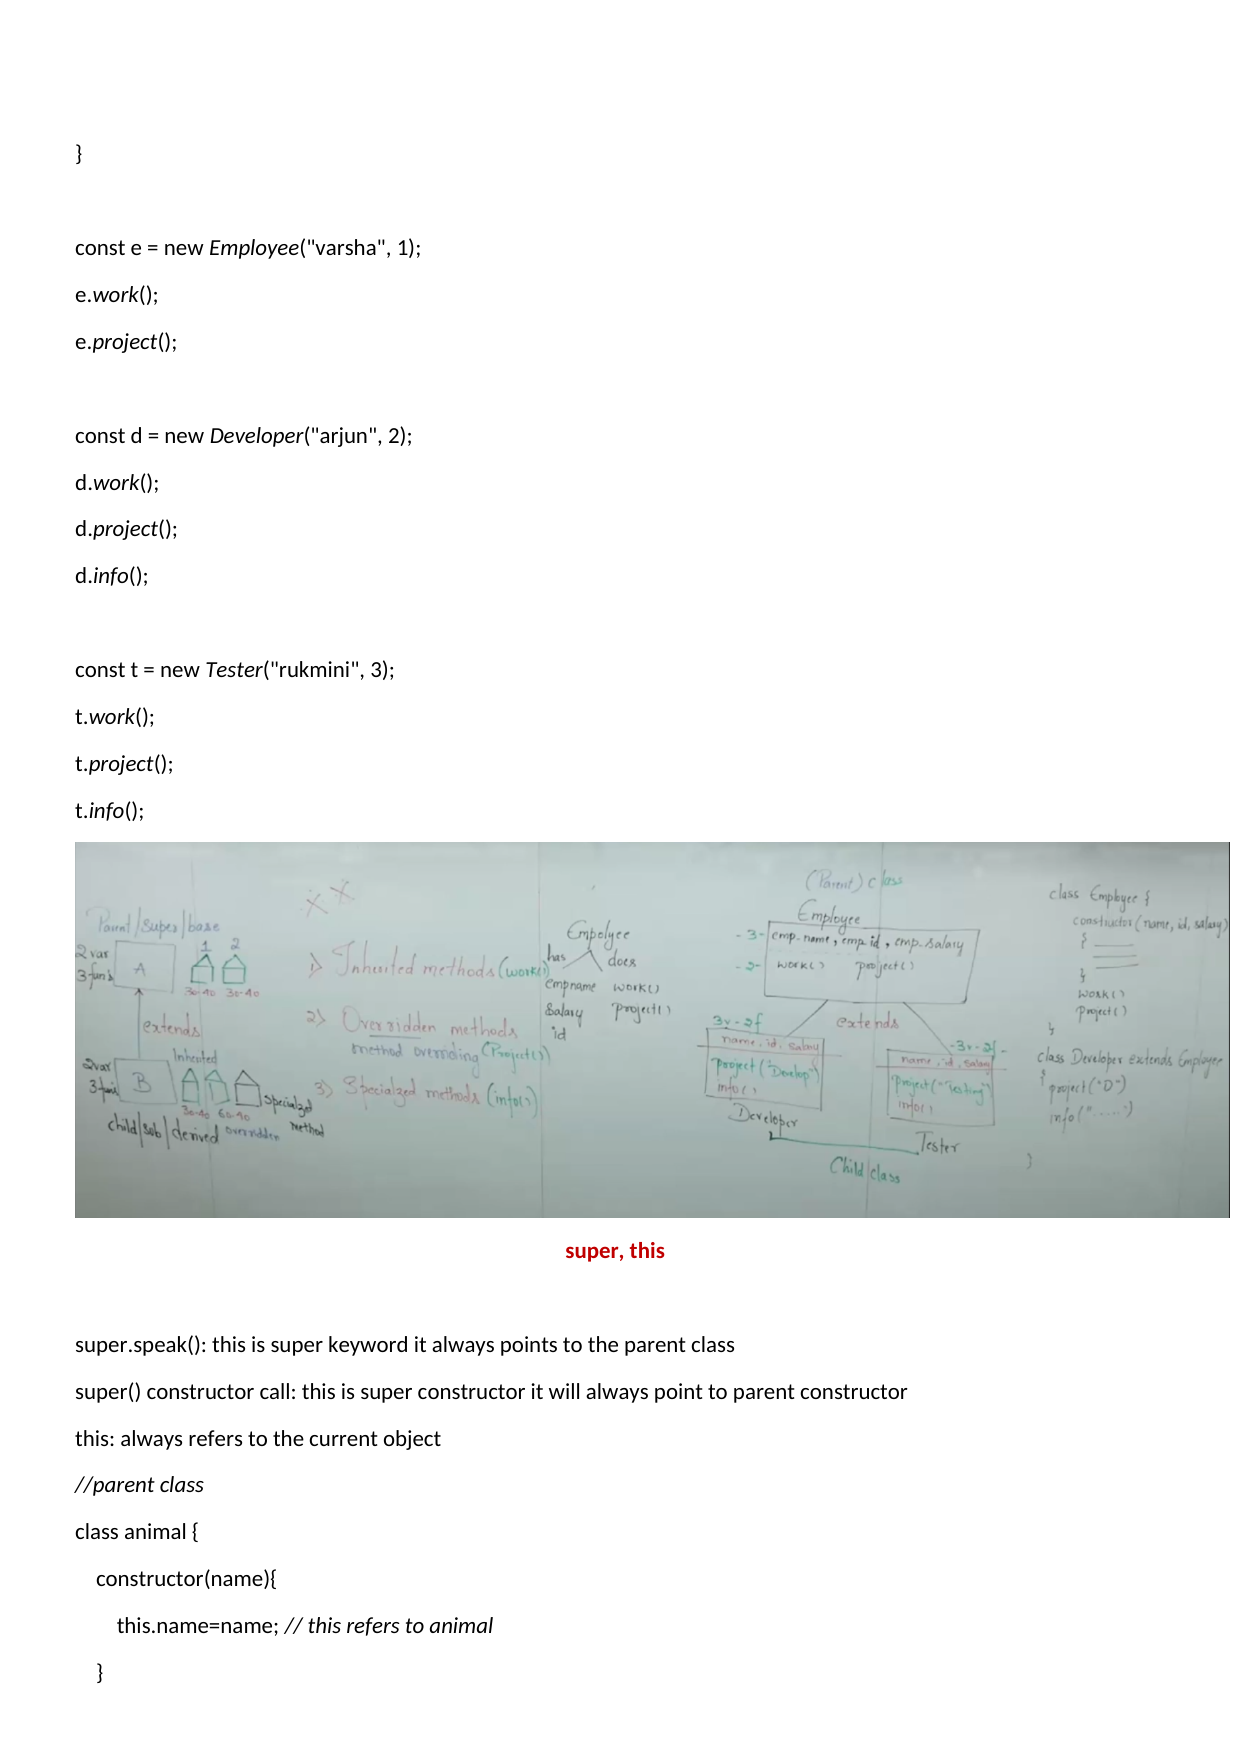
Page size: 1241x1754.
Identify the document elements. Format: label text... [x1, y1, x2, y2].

text t.info(); [75, 796, 1154, 824]
text t.work(); [75, 702, 1154, 730]
text const t = new Tester("rukmini", 3); [75, 655, 1154, 683]
picture [75, 842, 1230, 1218]
text d.work(); [75, 468, 1154, 496]
text constructor(name){ [75, 1564, 1154, 1592]
text e.project(); [75, 327, 1154, 355]
text d.project(); [75, 514, 1154, 543]
text //parent class [75, 1471, 1154, 1499]
text class animal { [75, 1517, 1154, 1546]
text super.speak(): this is super keyword it always points to the parent class [75, 1330, 1154, 1358]
text this.name=name; // this refers to animal [75, 1611, 1154, 1639]
text } [75, 1658, 1154, 1686]
text super() constructor call: this is super constructor it will always point to parent constructor [75, 1377, 1154, 1405]
text } [75, 139, 1154, 168]
text const d = new Developer("arjun", 2); [75, 421, 1154, 449]
text const e = new Employee("varsha", 1); [75, 233, 1154, 261]
text d.info(); [75, 561, 1154, 589]
text t.project(); [75, 749, 1154, 777]
text this: always refers to the current object [75, 1424, 1154, 1452]
text e.work(); [75, 280, 1154, 308]
text super, this [75, 1236, 1154, 1264]
